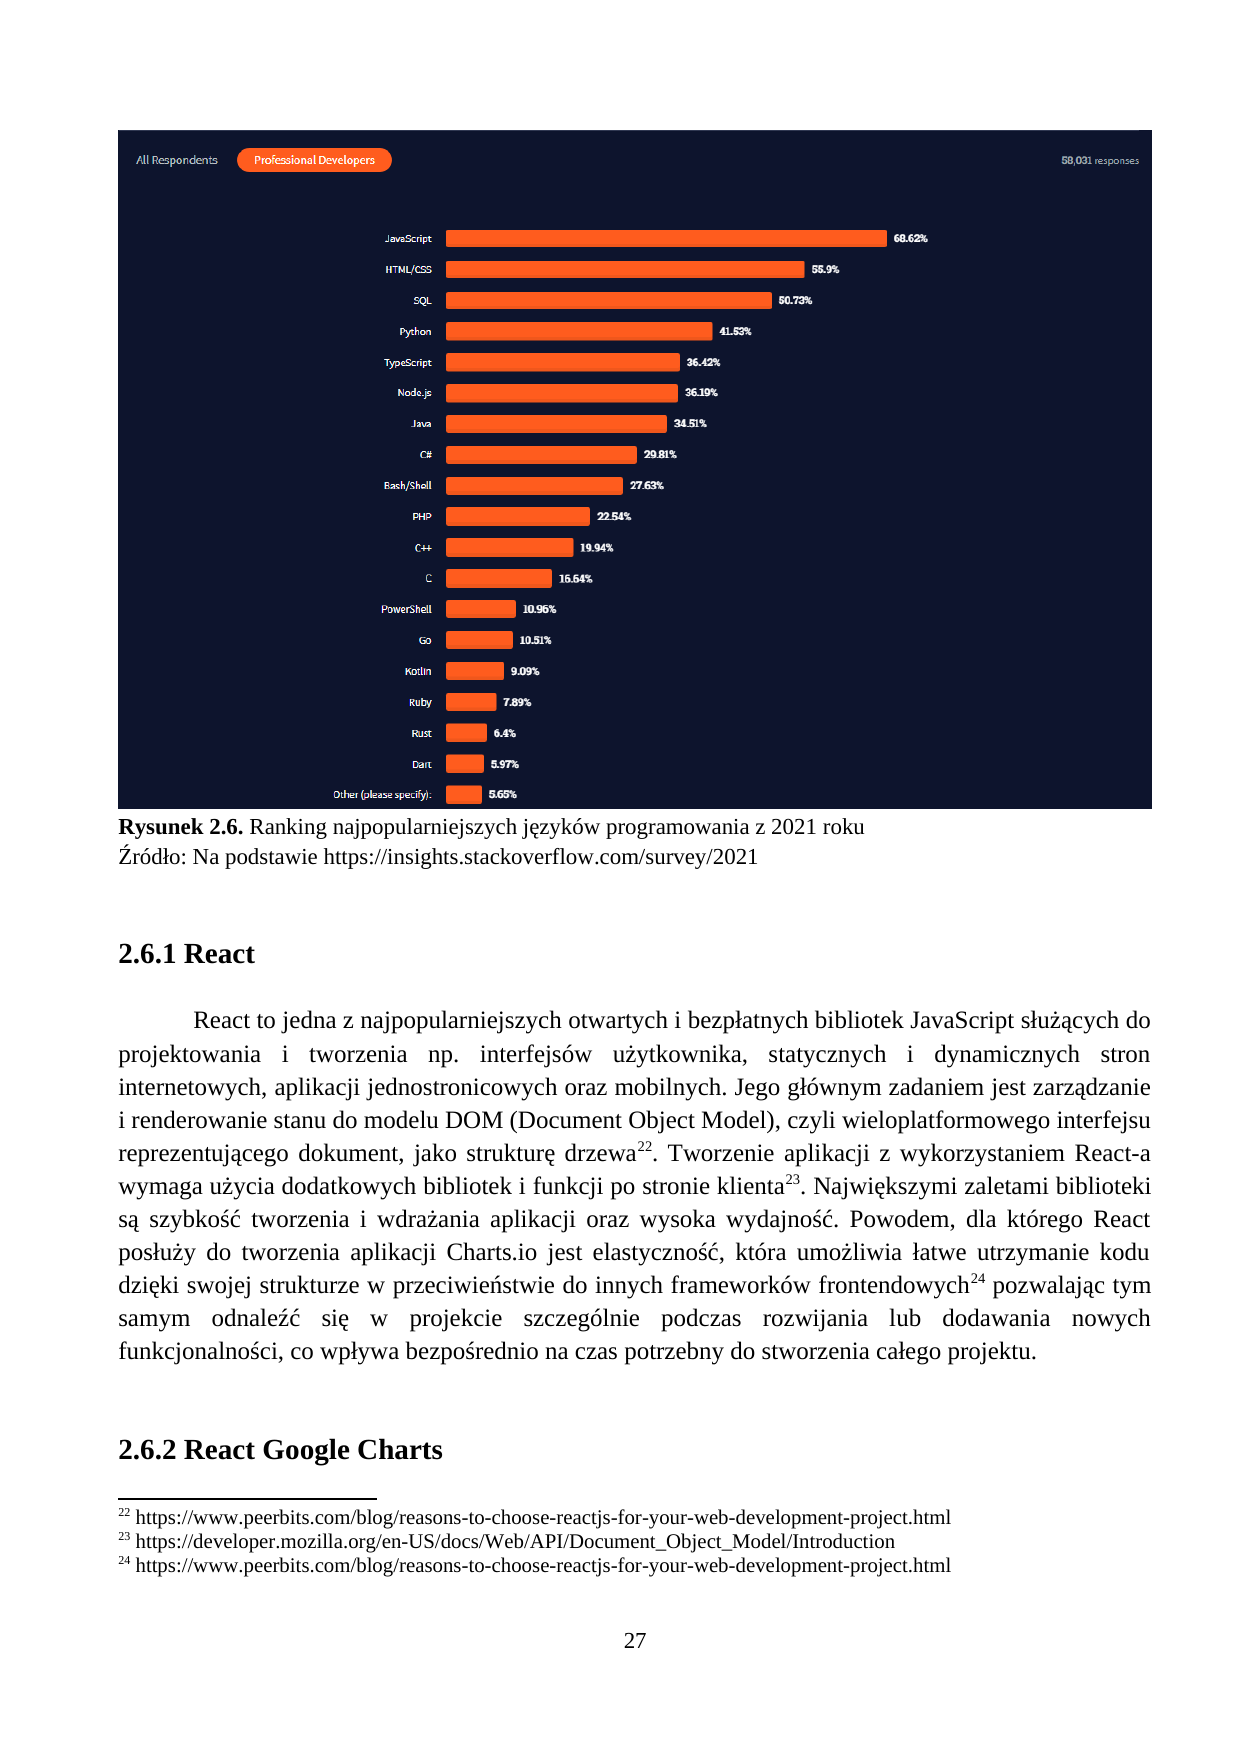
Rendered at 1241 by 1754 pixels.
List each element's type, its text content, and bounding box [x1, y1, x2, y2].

subtitle 2.6.1 React [118, 937, 769, 970]
picture [118, 130, 1152, 809]
text Źródło: Na podstawie https://insights.stackoverflow.com/survey/2021 [118, 843, 1152, 869]
text Rysunek 2.6. Ranking najpopularniejszych języków programowania z 2021 roku [118, 813, 1152, 839]
text React to jedna z najpopularniejszych otwartych i bezpłatnych bibliotek JavaScript służących do projektowania i tworzenia np. interfejsów użytkownika, statycznych i dynamicznych stron internetowych, aplikacji jednostronicowych oraz mobilnych. Jego głównym zadaniem jest zarządzanie i renderowanie stanu do modelu DOM (Document Object Model), czyli wieloplatformowego interfejsu reprezentującego dokument, jako strukturę drzewa. Tworzenie aplikacji z wykorzystaniem React-a wymaga użycia dodatkowych bibliotek i funkcji po stronie klienta. Największymi zaletami biblioteki są szybkość tworzenia i wdrażania aplikacji oraz wysoka wydajność. Powodem, dla którego React posłuży do tworzenia aplikacji Charts.io jest elastyczność, która umożliwia łatwe utrzymanie kodu dzięki swojej strukturze w przeciwieństwie do innych frameworków frontendowych pozwalając tym samym odnaleźć się w projekcie szczególnie podczas rozwijania lub dodawania nowych funkcjonalności, co wpływa bezpośrednio na czas potrzebny do stworzenia całego projektu. [118, 1006, 1152, 1364]
text 2.6.2 React Google Charts [118, 1432, 1152, 1466]
